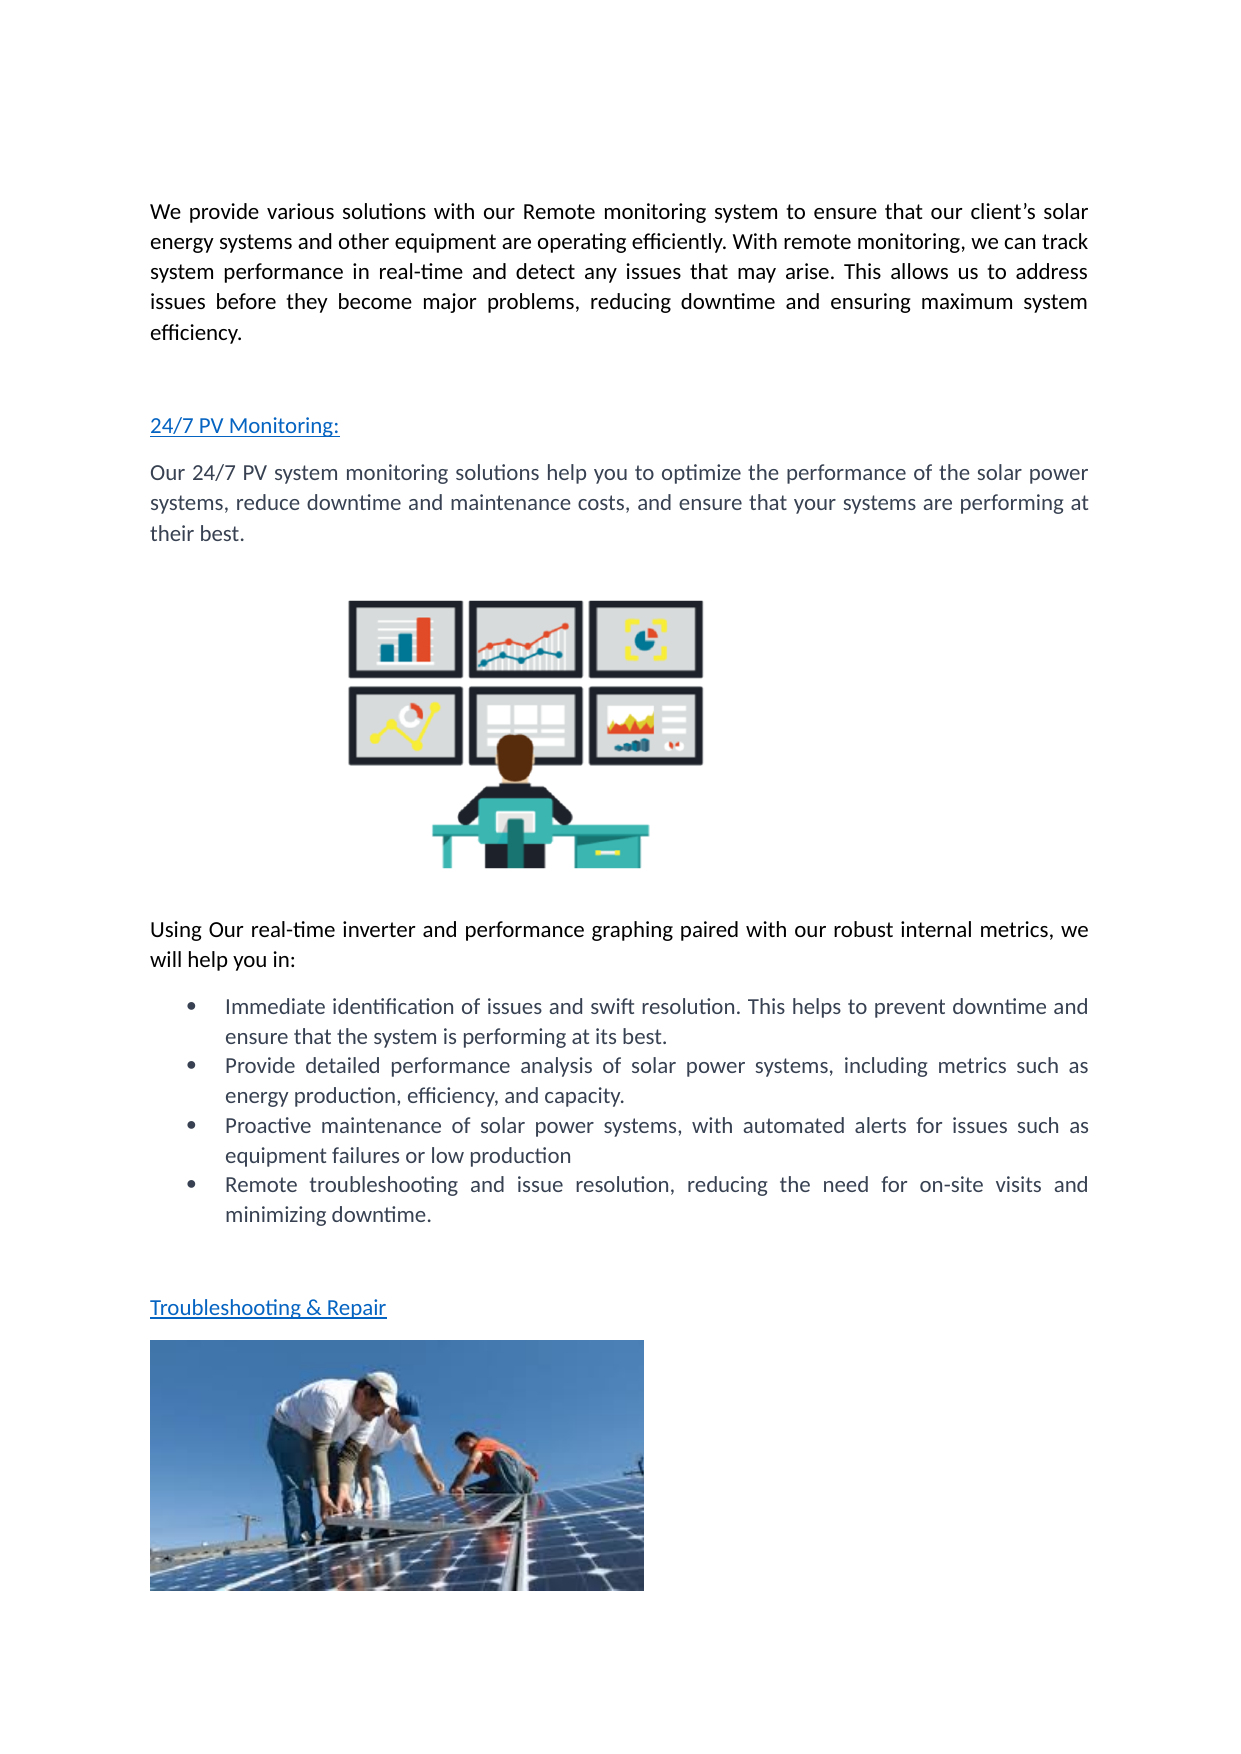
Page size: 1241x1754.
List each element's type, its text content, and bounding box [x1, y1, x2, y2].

picture [150, 1340, 644, 1591]
list Proactive maintenance of solar power systems, with automated alerts for issues such as equipment failures or low production [187, 1111, 1090, 1169]
text We provide various solutions with our Remote monitoring system to ensure that our client’s solar energy systems and other equipment are operating efficiently. With remote monitoring, we can track system performance in real-time and detect any issues that may arise. This allows us to address issues before they become major problems, reducing downtime and ensuring maximum system efficiency. [150, 197, 1090, 346]
list Remote troubleshooting and issue resolution, reducing the need for on-site visits and minimizing downtime. [187, 1170, 1090, 1228]
picture [150, 565, 901, 897]
text Troubleshooting & Repair [150, 1293, 1090, 1321]
list Immediate identification of issues and swift resolution. This helps to prevent downtime and ensure that the system is performing at its best. [187, 992, 1090, 1050]
text Using Our real-time inverter and performance graphing paired with our robust internal metrics, we will help you in: [150, 915, 1090, 973]
text 24/7 PV Monitoring: [150, 411, 1090, 439]
text Our 24/7 PV system monitoring solutions help you to optimize the performance of the solar power systems, reduce downtime and maintenance costs, and ensure that your systems are performing at their best. [150, 458, 1090, 547]
list Provide detailed performance analysis of solar power systems, including metrics such as energy production, efficiency, and capacity. [187, 1052, 1090, 1109]
